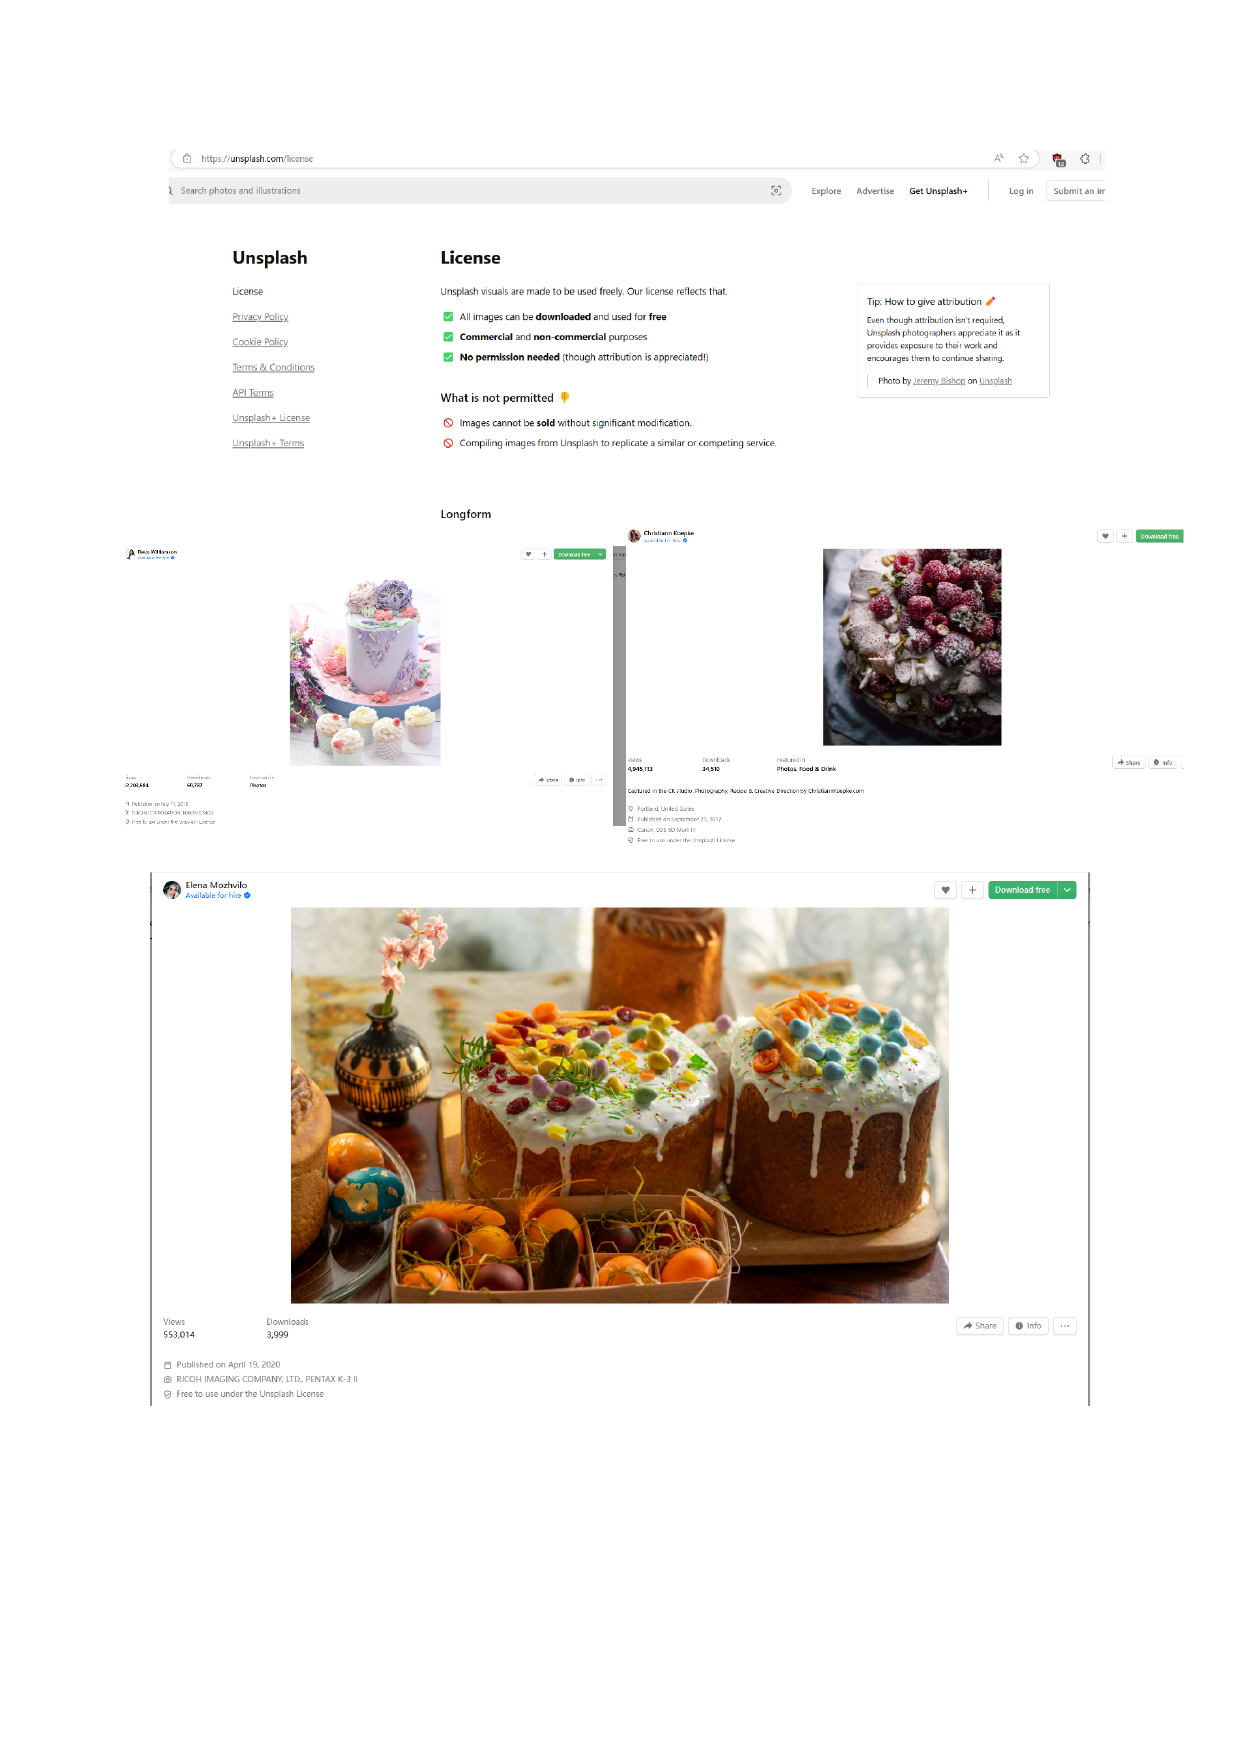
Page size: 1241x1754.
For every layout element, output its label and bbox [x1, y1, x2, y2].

picture [167, 150, 1105, 522]
picture [124, 525, 1184, 844]
picture [150, 870, 1091, 1406]
